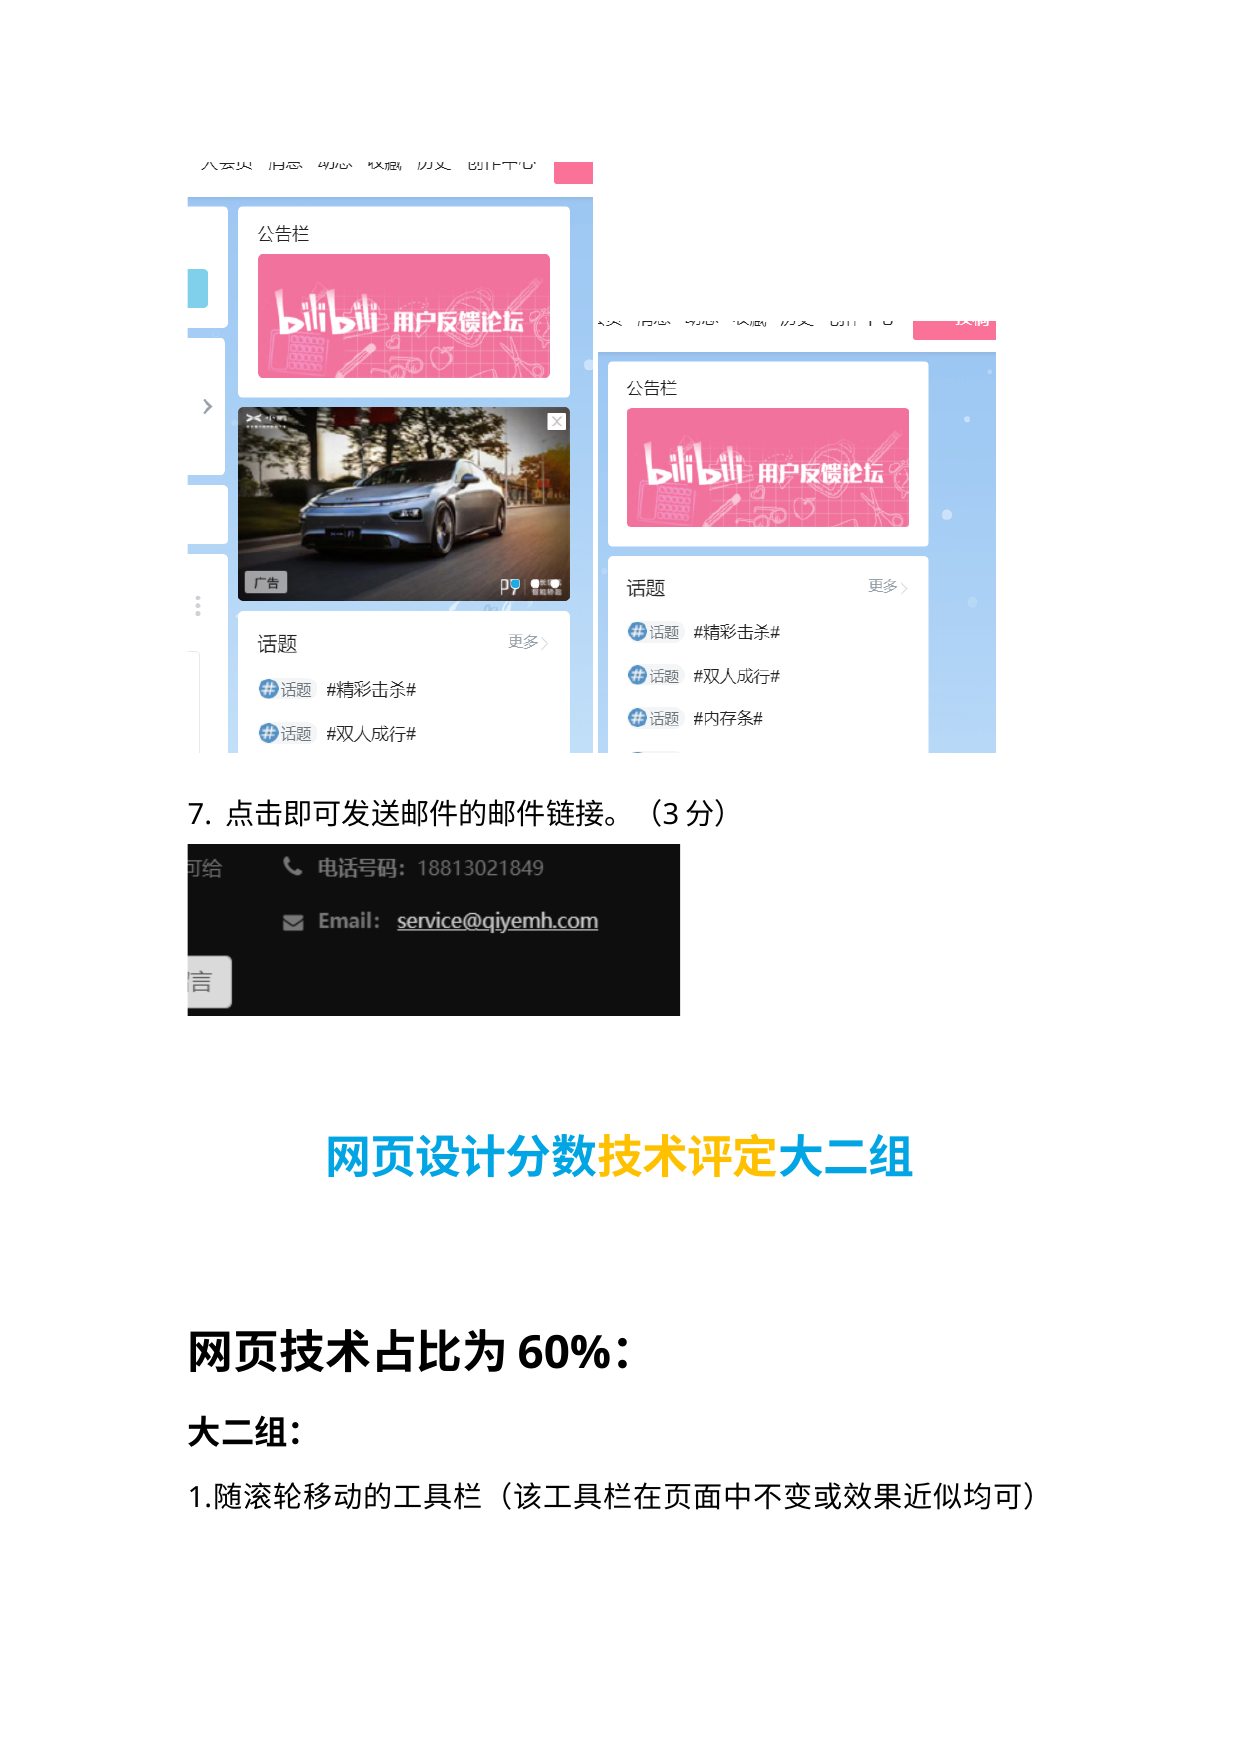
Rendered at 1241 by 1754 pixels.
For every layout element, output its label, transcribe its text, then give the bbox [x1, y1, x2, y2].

picture [598, 321, 996, 753]
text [187, 1463, 1053, 1528]
picture [187, 844, 680, 1016]
text 网页技术占比为60%： [187, 1300, 1053, 1398]
list 点击即可发送邮件的邮件链接。（3分） [187, 779, 1053, 844]
picture [187, 162, 593, 753]
text 大二组： [187, 1398, 1053, 1463]
text 网页设计分数技术评定大二组 [187, 1104, 1053, 1202]
